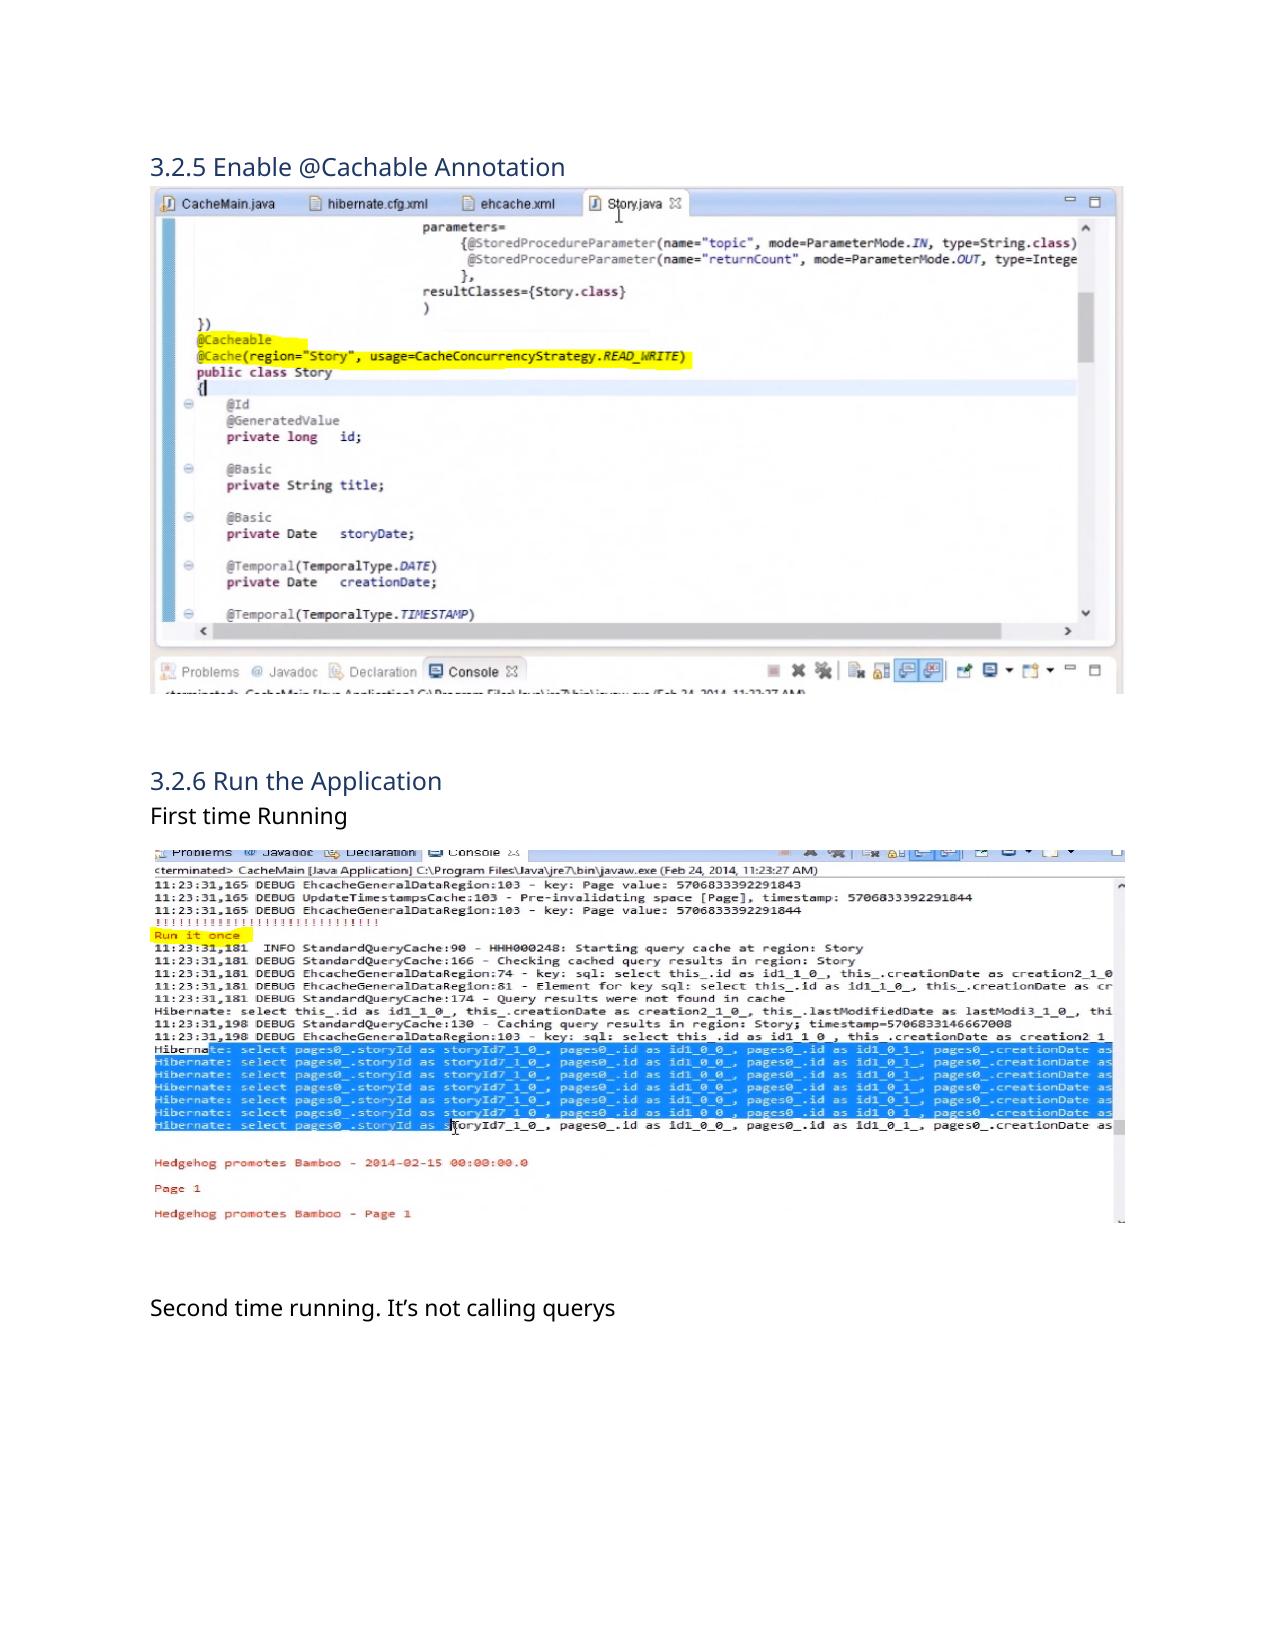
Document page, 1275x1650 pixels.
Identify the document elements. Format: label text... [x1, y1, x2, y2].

subtitle 3.2.5 Enable @Cachable Annotation [150, 150, 1125, 184]
text Second time running. It’s not calling querys [150, 1292, 1125, 1323]
picture [150, 850, 1125, 1223]
subtitle 3.2.6 Run the Application [150, 763, 1125, 797]
text First time Running [150, 800, 1125, 831]
picture [150, 186, 1125, 694]
